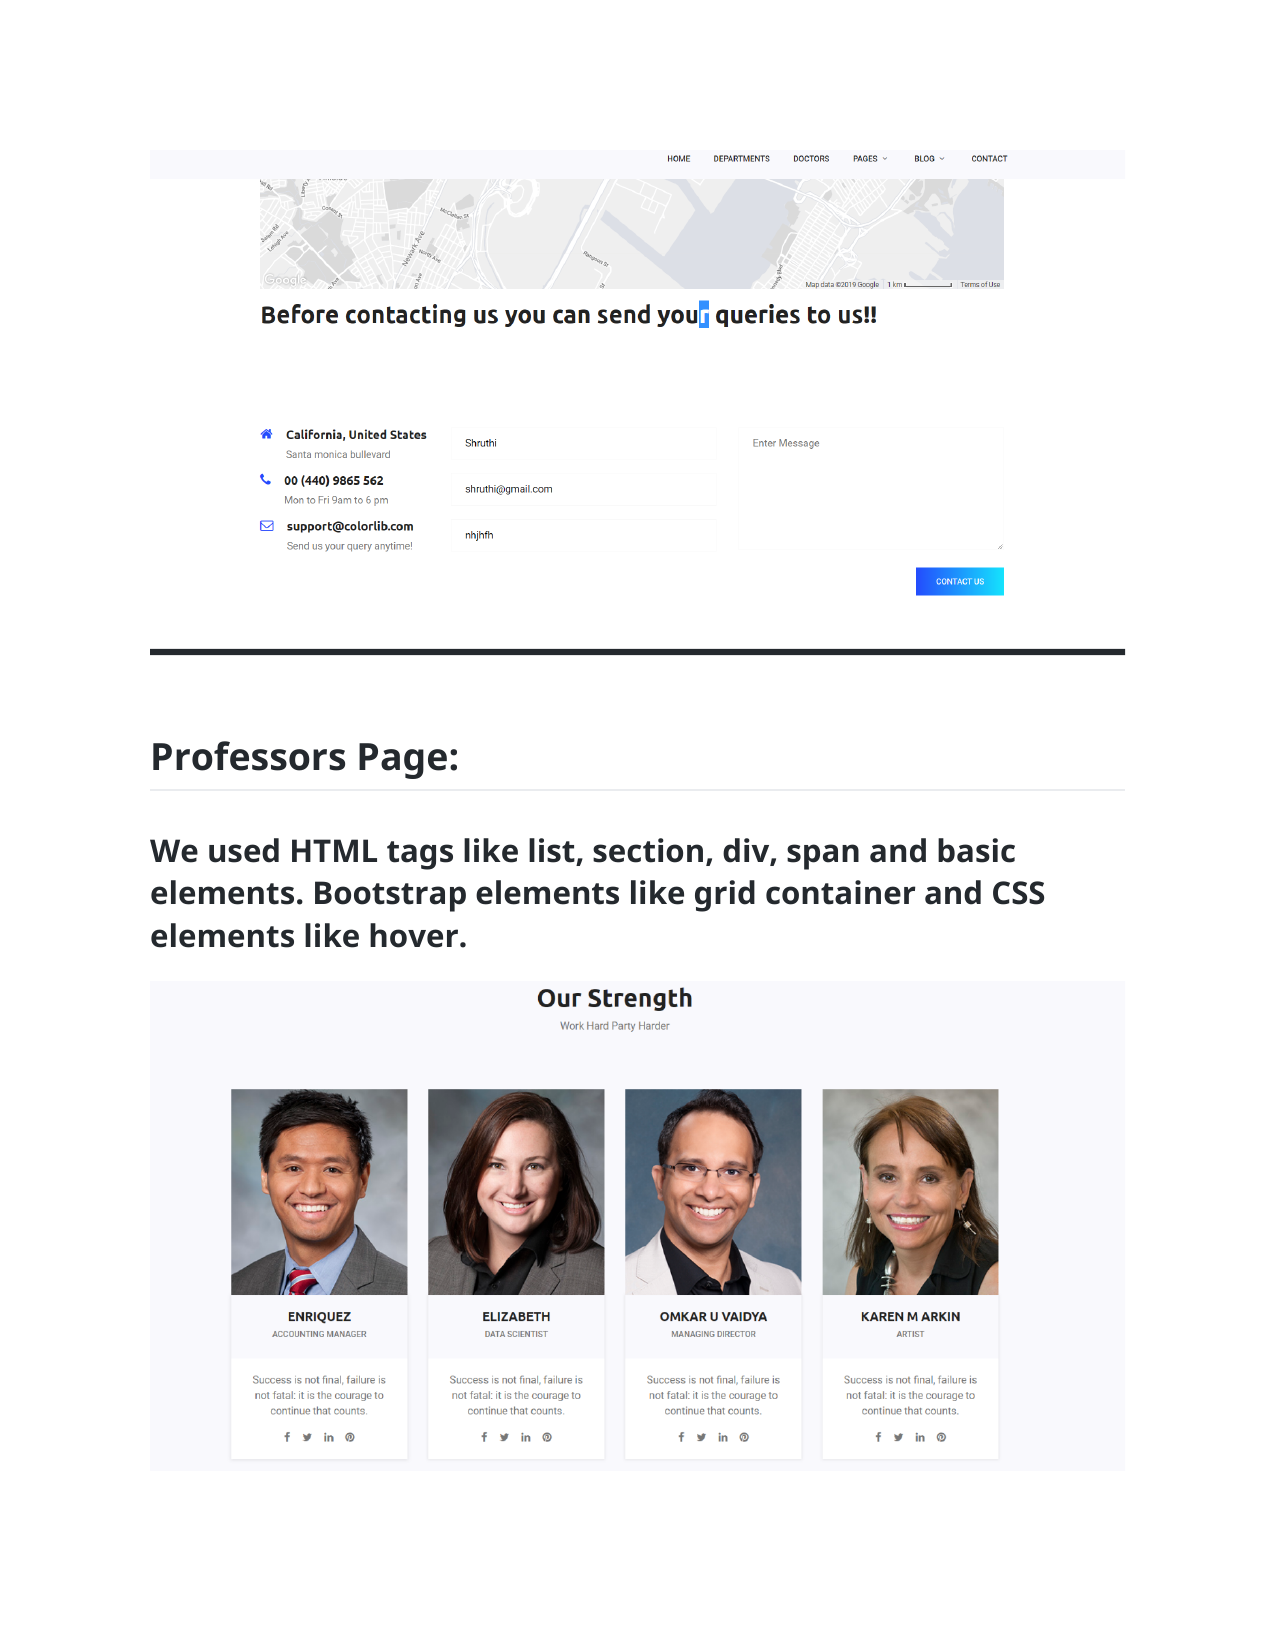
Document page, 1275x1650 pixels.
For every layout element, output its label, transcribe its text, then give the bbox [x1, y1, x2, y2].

picture [150, 150, 1125, 612]
text Professors Page: [150, 730, 1125, 789]
text We used HTML tags like list, section, div, span and basic elements. Bootstrap elements like grid container and CSS elements like hover. [150, 828, 1125, 956]
picture [150, 981, 1125, 1471]
